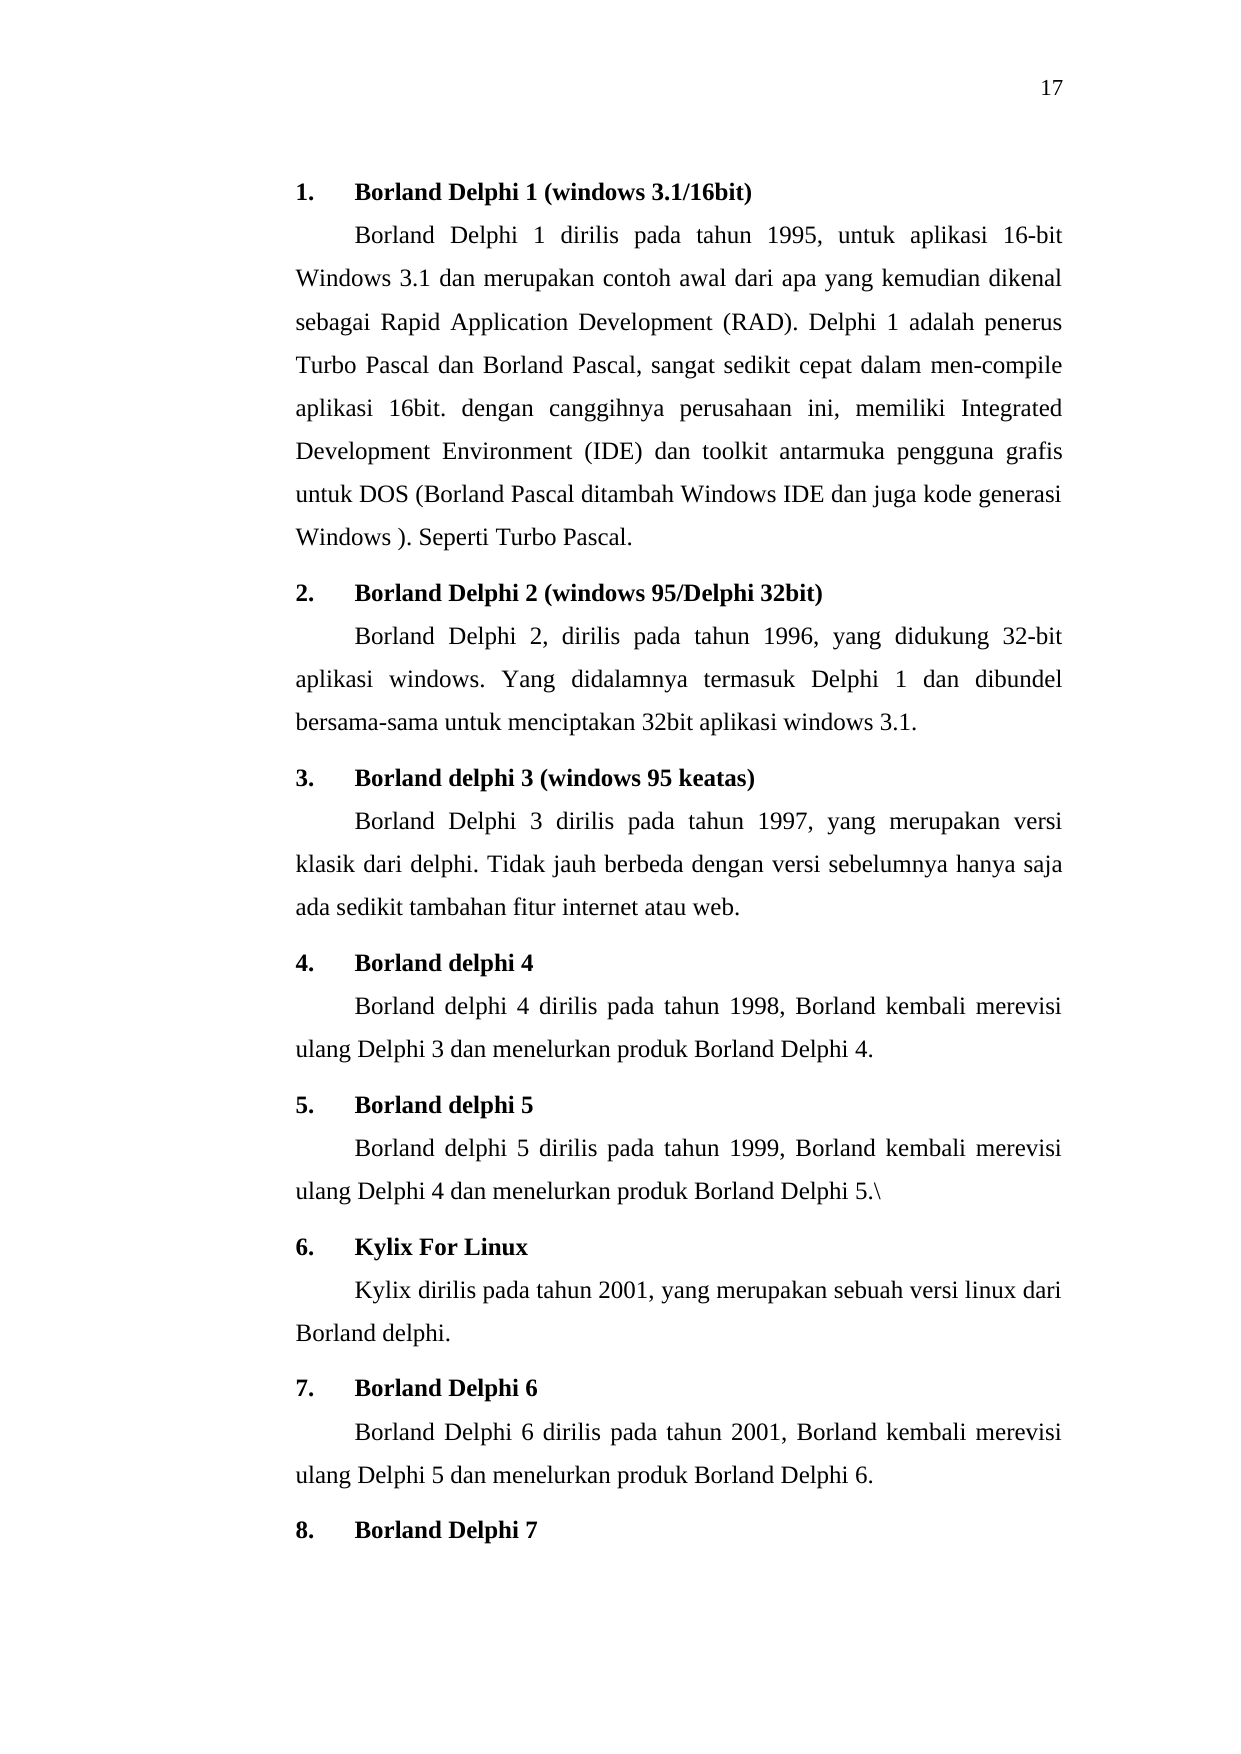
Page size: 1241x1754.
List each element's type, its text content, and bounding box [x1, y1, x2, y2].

list Borland Delphi 6 [295, 1373, 1063, 1402]
text Borland delphi 5 dirilis pada tahun 1999, Borland kembali merevisi ulang Delphi 4 dan menelurkan produk Borland Delphi 5.\ [295, 1133, 1063, 1205]
list Borland Delphi 1 (windows 3.1/16bit) [295, 177, 1063, 206]
text Kylix dirilis pada tahun 2001, yang merupakan sebuah versi linux dari Borland delphi. [295, 1275, 1063, 1347]
text Borland Delphi 2, dirilis pada tahun 1996, yang didukung 32-bit aplikasi windows. Yang didalamnya termasuk Delphi 1 dan dibundel bersama-sama untuk menciptakan 32bit aplikasi windows 3.1. [295, 621, 1063, 736]
list Borland delphi 4 [295, 948, 1063, 977]
list Borland delphi 3 (windows 95 keatas) [295, 763, 1063, 792]
text Borland Delphi 6 dirilis pada tahun 2001, Borland kembali merevisi ulang Delphi 5 dan menelurkan produk Borland Delphi 6. [295, 1417, 1063, 1488]
list Borland delphi 5 [295, 1090, 1063, 1118]
list Kylix For Linux [295, 1232, 1063, 1260]
list Borland Delphi 2 (windows 95/Delphi 32bit) [295, 578, 1063, 607]
text Borland Delphi 1 dirilis pada tahun 1995, untuk aplikasi 16-bit Windows 3.1 dan merupakan contoh awal dari apa yang kemudian dikenal sebagai Rapid Application Development (RAD). Delphi 1 adalah penerus Turbo Pascal dan Borland Pascal, sangat sedikit cepat dalam men-compile aplikasi 16bit. dengan canggihnya perusahaan ini, memiliki Integrated Development Environment (IDE) dan toolkit antarmuka pengguna grafis untuk DOS (Borland Pascal ditambah Windows IDE dan juga kode generasi Windows ). Seperti Turbo Pascal. [295, 220, 1063, 551]
text Borland delphi 4 dirilis pada tahun 1998, Borland kembali merevisi ulang Delphi 3 dan menelurkan produk Borland Delphi 4. [295, 991, 1063, 1063]
list Borland Delphi 7 [295, 1515, 1063, 1544]
text Borland Delphi 3 dirilis pada tahun 1997, yang merupakan versi klasik dari delphi. Tidak jauh berbeda dengan versi sebelumnya hanya saja ada sedikit tambahan fitur internet atau web. [295, 806, 1063, 921]
